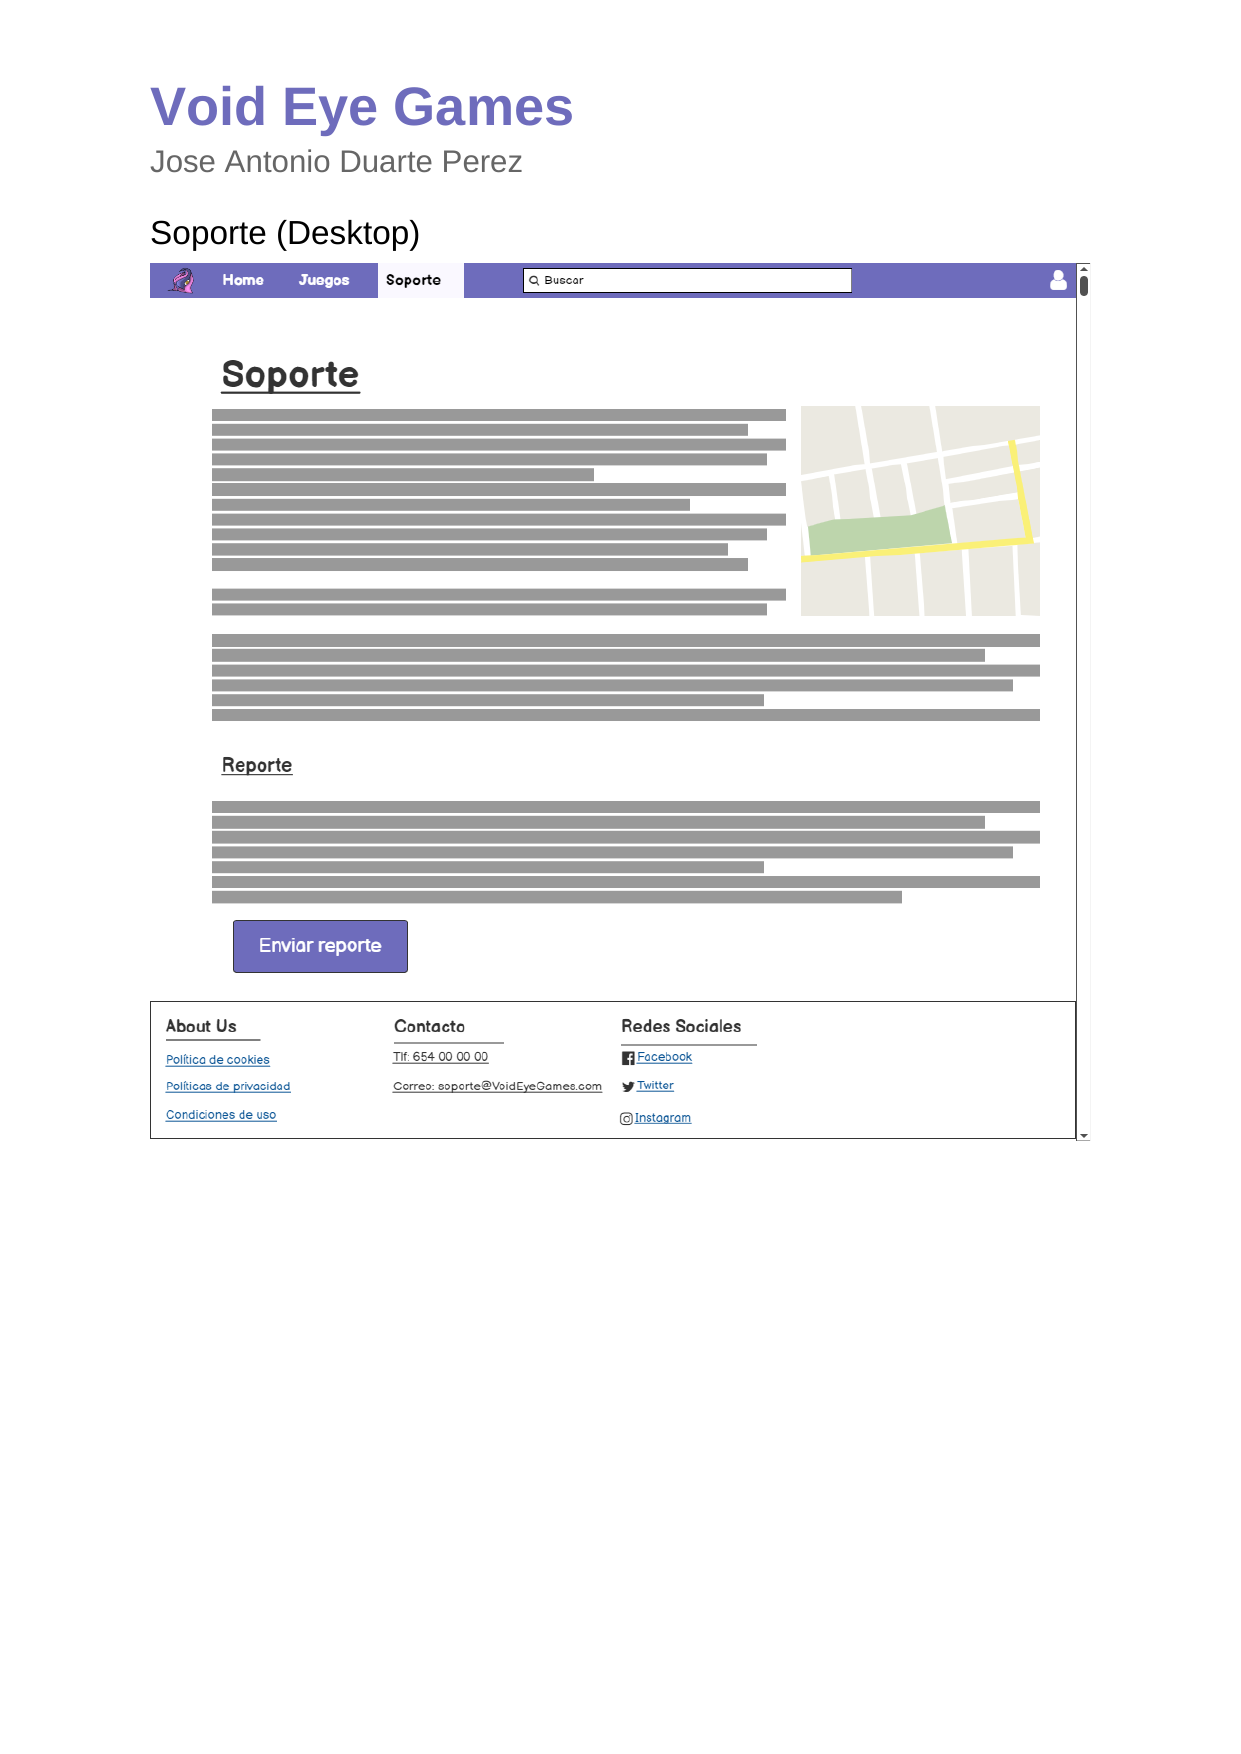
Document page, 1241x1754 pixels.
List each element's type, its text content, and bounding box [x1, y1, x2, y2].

picture [150, 263, 1091, 1141]
subtitle Soporte (Desktop) [150, 213, 1090, 251]
